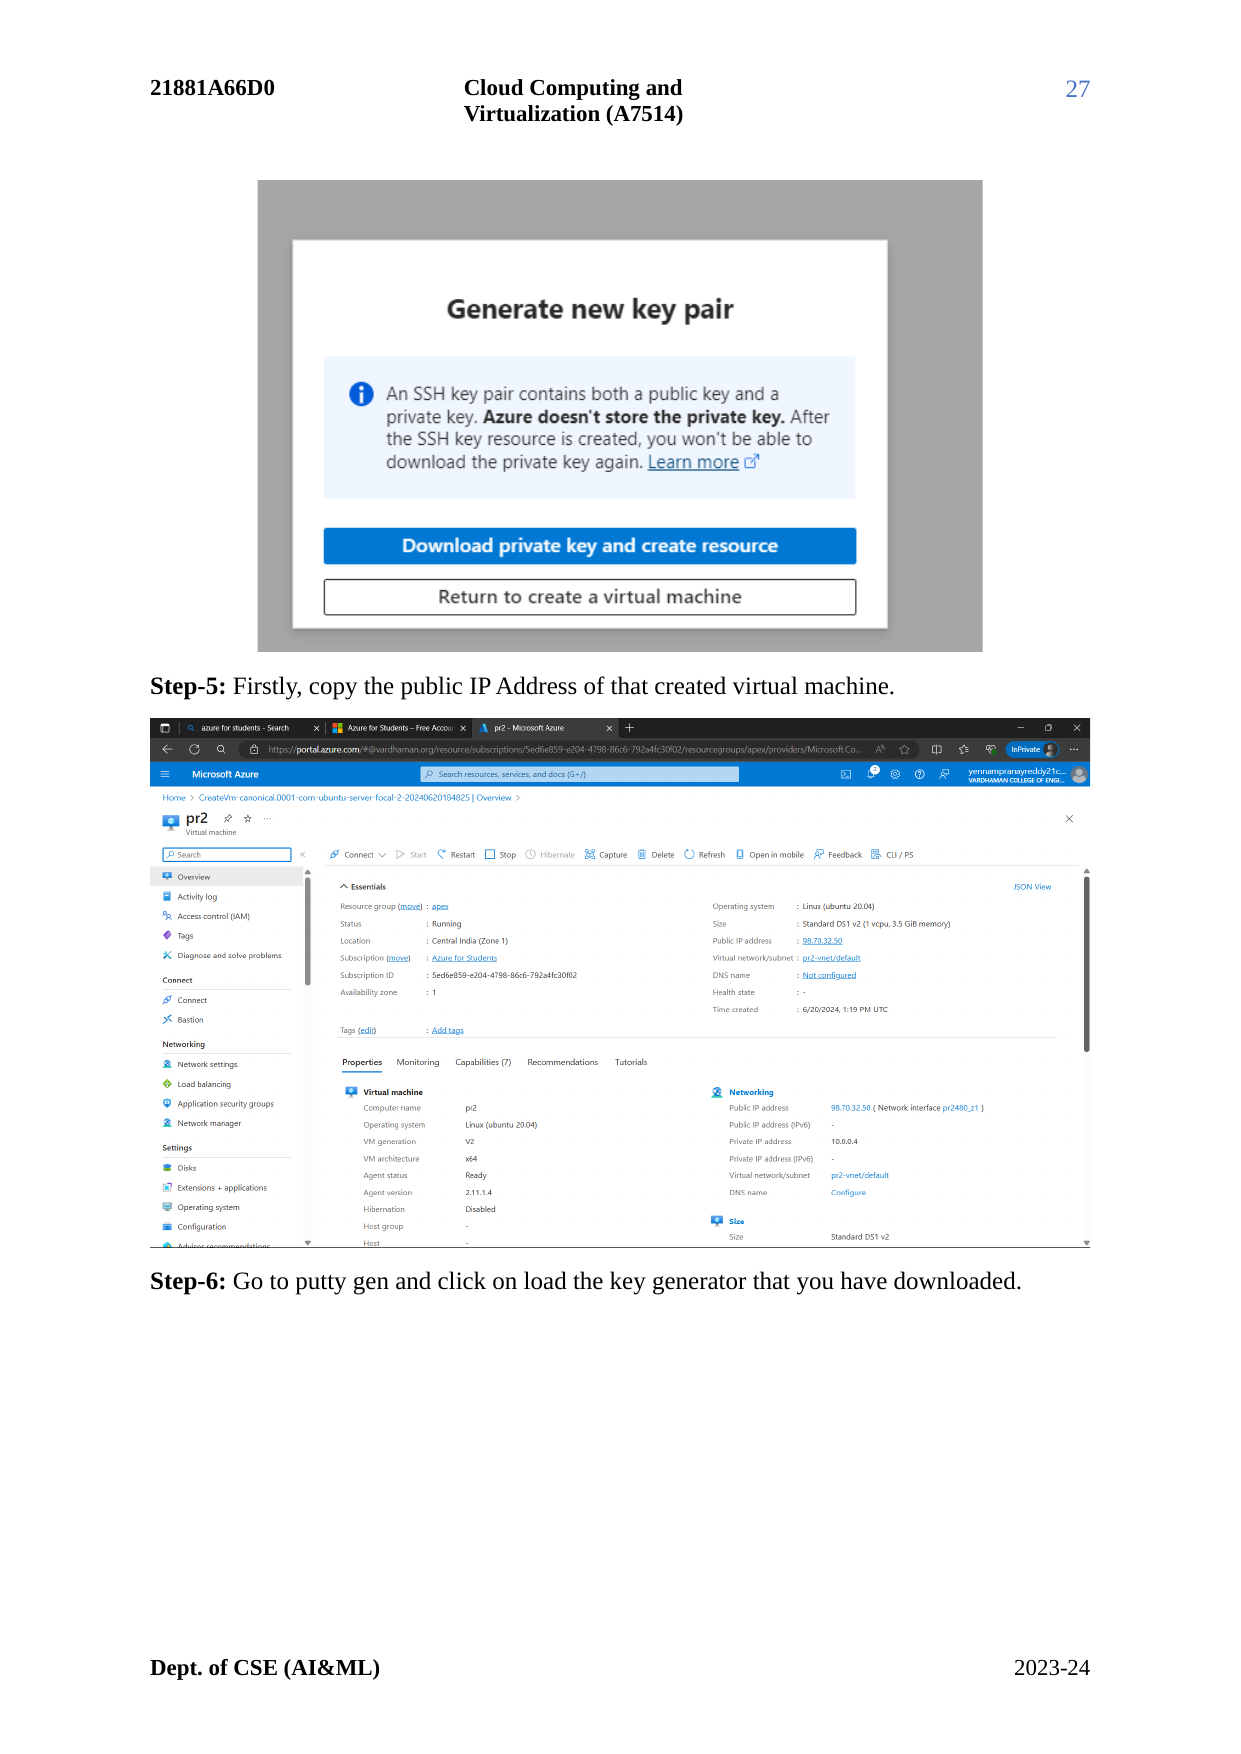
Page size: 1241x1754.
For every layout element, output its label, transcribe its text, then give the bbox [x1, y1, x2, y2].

picture [150, 718, 1091, 1248]
picture [257, 180, 983, 652]
text Step-6: Go to putty gen and click on load the key generator that you have downloaded. [150, 1266, 1090, 1295]
text Step-5: Firstly, copy the public IP Address of that created virtual machine. [150, 671, 1090, 700]
